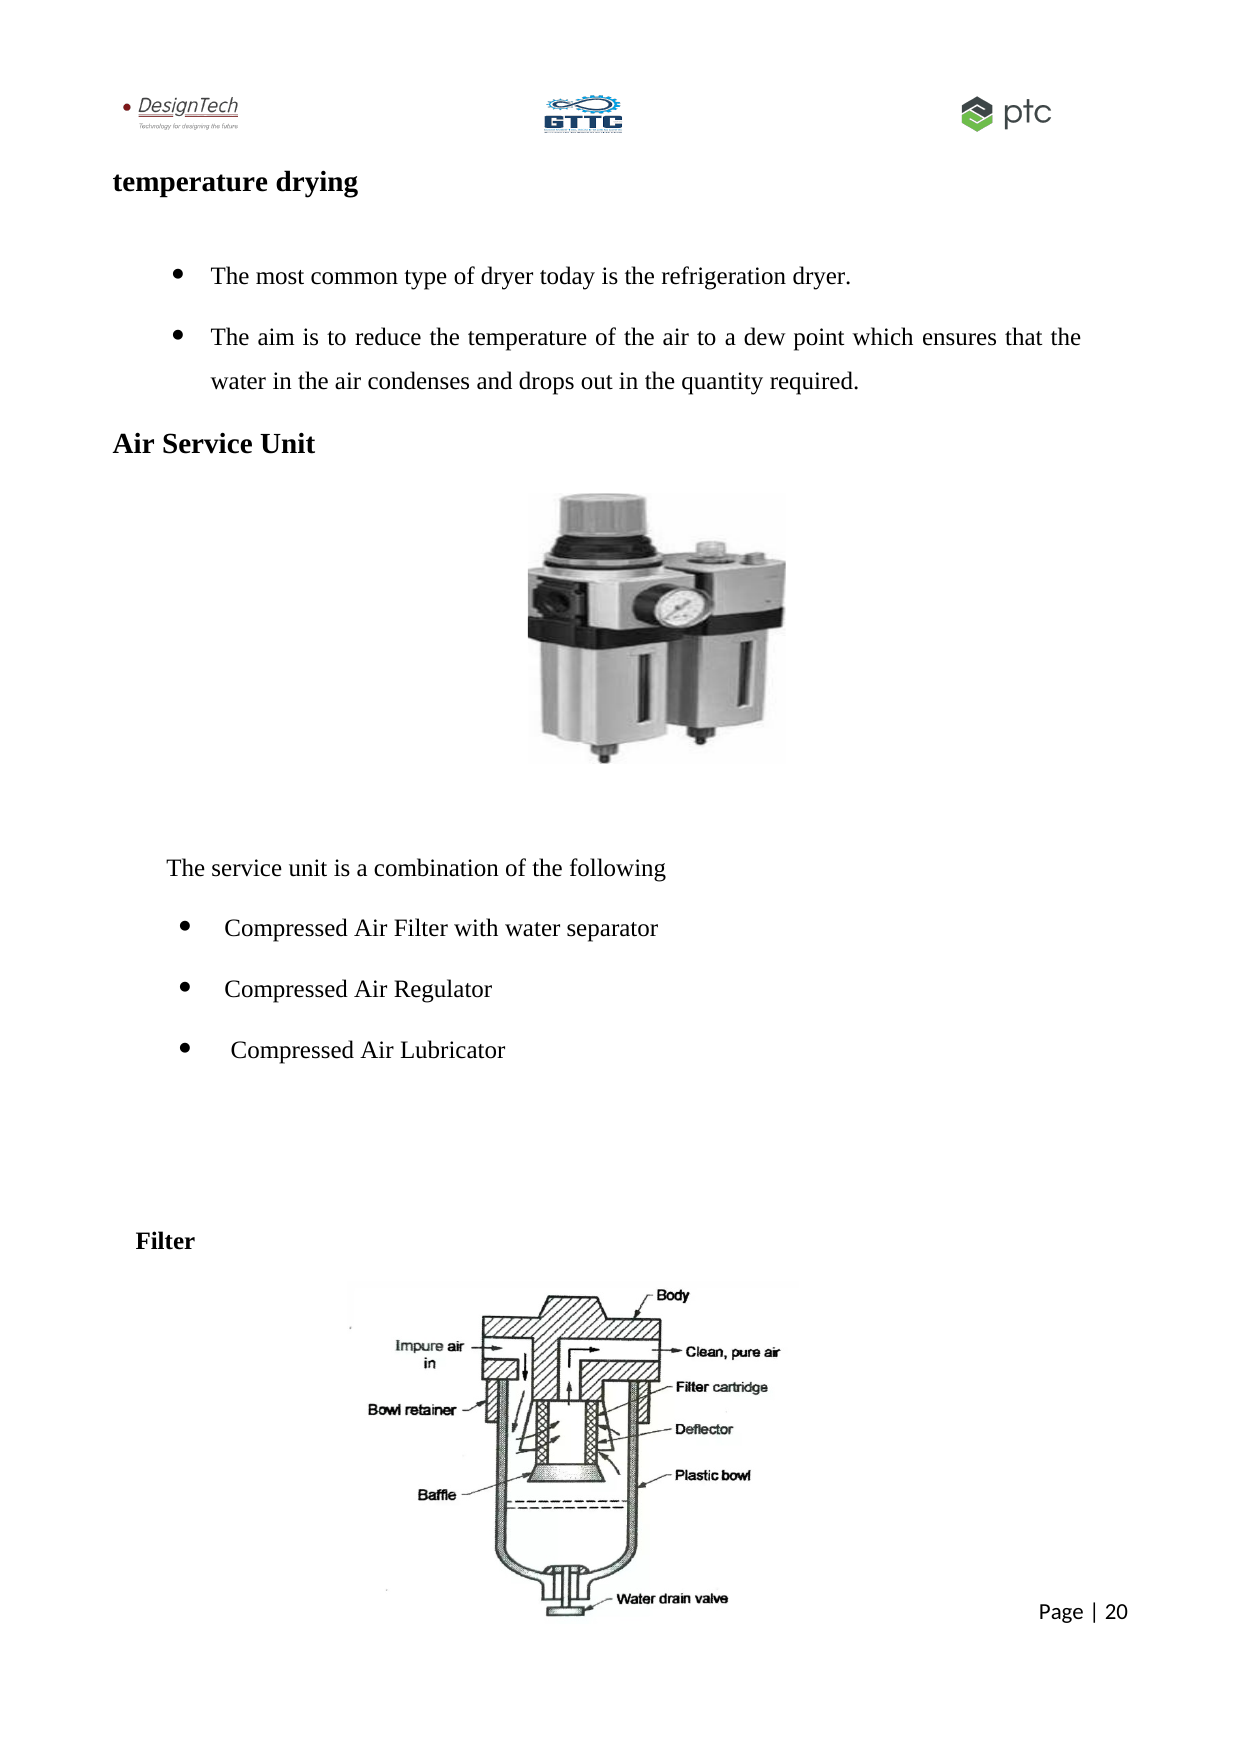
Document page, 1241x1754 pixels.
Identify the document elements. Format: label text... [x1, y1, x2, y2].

picture [960, 88, 1053, 140]
list Compressed Air Filter with water separator [180, 913, 1128, 943]
picture [528, 88, 638, 140]
list The aim is to reduce the temperature of the air to a dew point which ensures that the water in the air condenses and drops out in the quantity required. [173, 322, 1081, 395]
list The most common type of dryer today is the refrigeration dryer. [173, 261, 1128, 291]
text The service unit is a combination of the following [166, 853, 1128, 882]
list Compressed Air Regulator [180, 974, 1128, 1004]
picture [527, 493, 786, 764]
picture [347, 1281, 799, 1624]
list Compressed Air Lubricator [180, 1035, 1128, 1065]
subtitle Air Service Unit [112, 426, 1128, 459]
subtitle Filter [135, 1226, 1128, 1255]
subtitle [112, 164, 1128, 197]
picture [112, 86, 249, 140]
